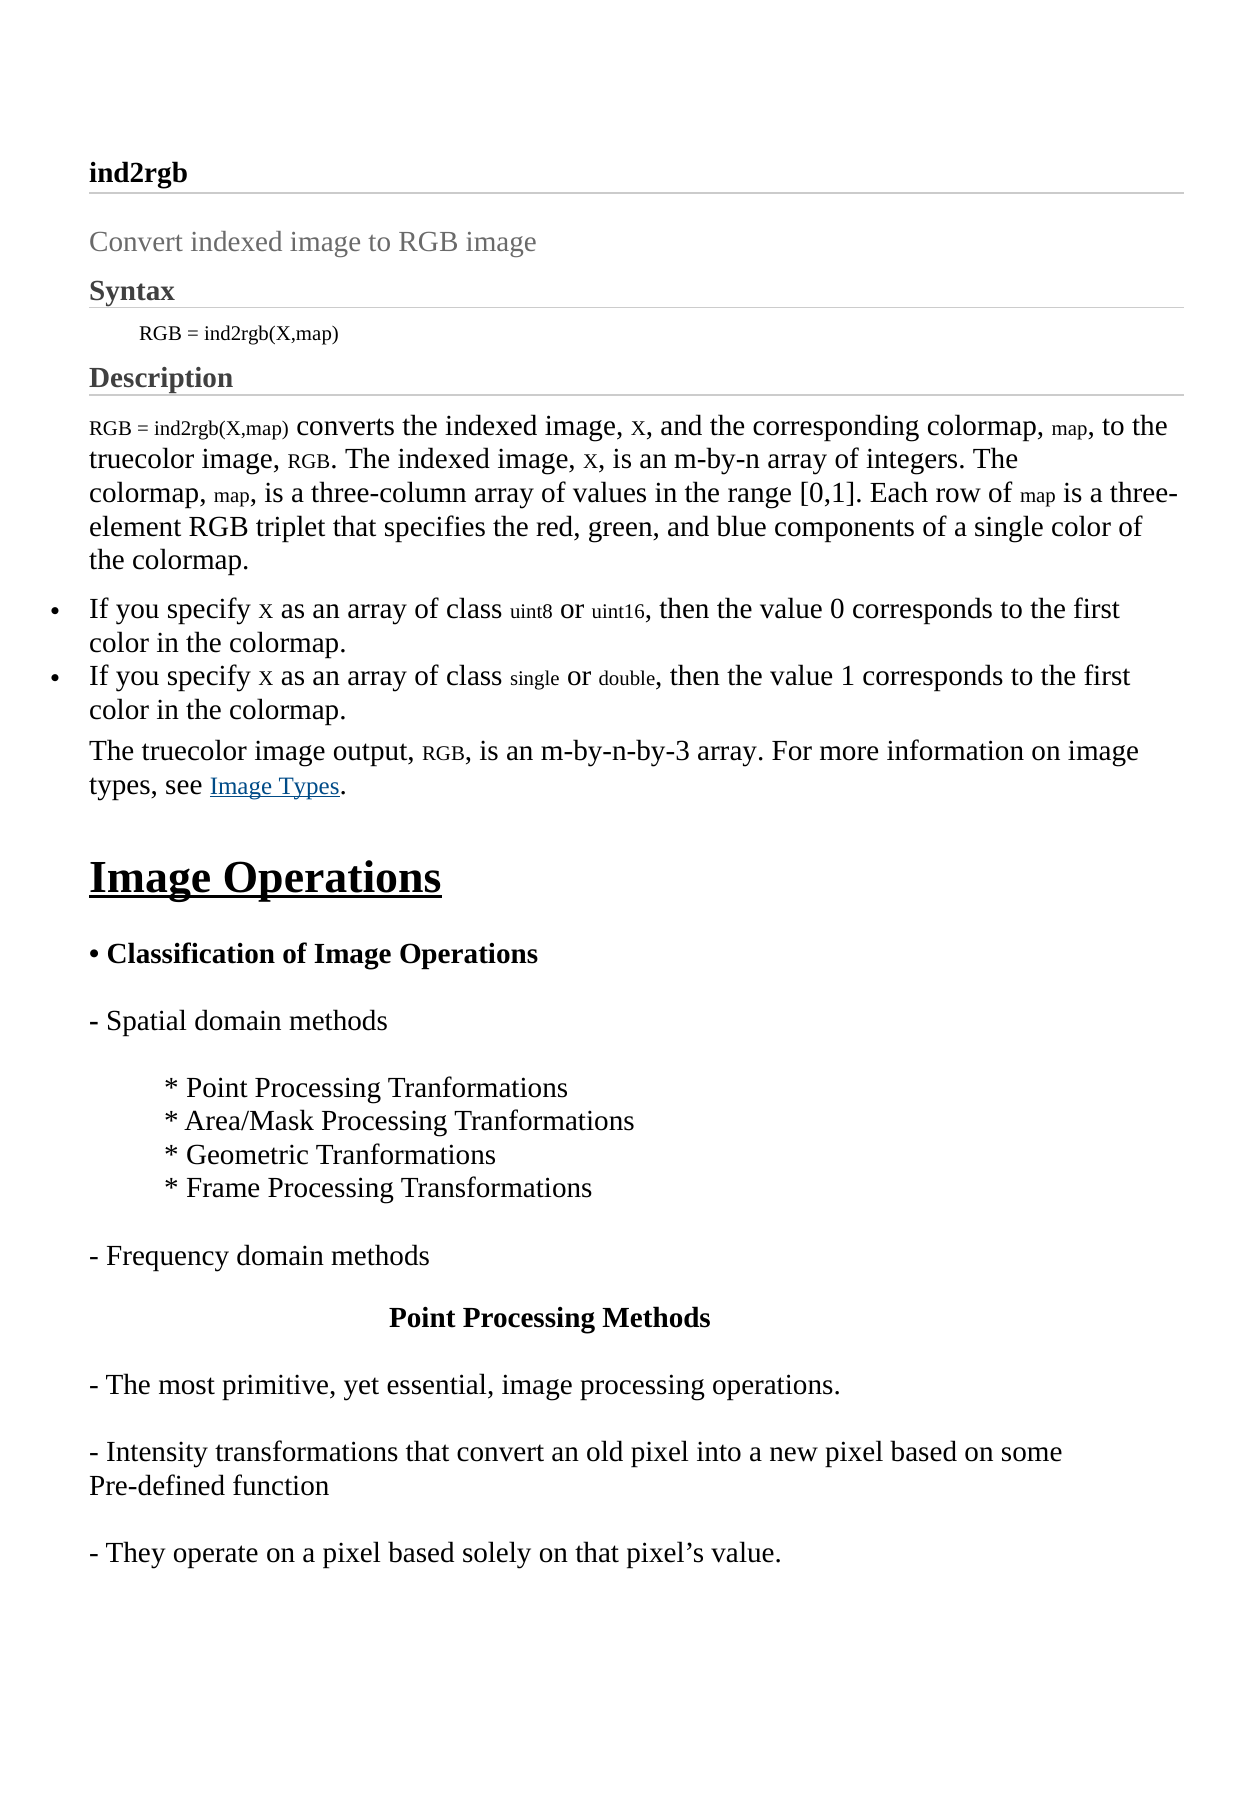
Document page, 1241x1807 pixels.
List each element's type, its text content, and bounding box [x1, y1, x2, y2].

subtitle ind2rgb [89, 155, 1184, 192]
text - Frequency domain methods [89, 1238, 1184, 1271]
list If you specify X as an array of class single or double, then the value 1 corresponds to the first color in the colormap. [51, 658, 1184, 726]
text • Classification of Image Operations [89, 936, 1184, 969]
text Convert indexed image to RGB image [89, 224, 1184, 257]
text Image Operations [89, 849, 1184, 902]
list If you specify X as an array of class uint8 or uint16, then the value 0 corresponds to the first color in the colormap. [51, 591, 1184, 658]
text Pre-defined function [89, 1468, 1184, 1501]
subtitle Syntax [89, 273, 1184, 307]
text - The most primitive, yet essential, image processing operations. [89, 1367, 1184, 1401]
text - They operate on a pixel based solely on that pixel’s value. [89, 1535, 1184, 1568]
text * Point Processing Tranformations [89, 1070, 1184, 1103]
text - Intensity transformations that convert an old pixel into a new pixel based on some [89, 1434, 1184, 1468]
text * Area/Mask Processing Tranformations [89, 1103, 1184, 1137]
text RGB = ind2rgb(X,map) [139, 321, 1184, 345]
text * Frame Processing Transformations [89, 1171, 1184, 1204]
text - Spatial domain methods [89, 1003, 1184, 1036]
text Point Processing Methods [89, 1300, 1184, 1333]
subtitle Description [89, 360, 1184, 394]
text * Geometric Tranformations [89, 1137, 1184, 1171]
text RGB = ind2rgb(X,map) converts the indexed image, X, and the corresponding colormap, map, to the truecolor image, RGB. The indexed image, X, is an m-by-n array of integers. The colormap, map, is a three-column array of values in the range [0,1]. Each row of map is a three-element RGB triplet that specifies the red, green, and blue components of a single color of the colormap. [89, 408, 1184, 576]
text The truecolor image output, RGB, is an m-by-n-by-3 array. For more information on image types, see Image Types. [89, 733, 1184, 800]
